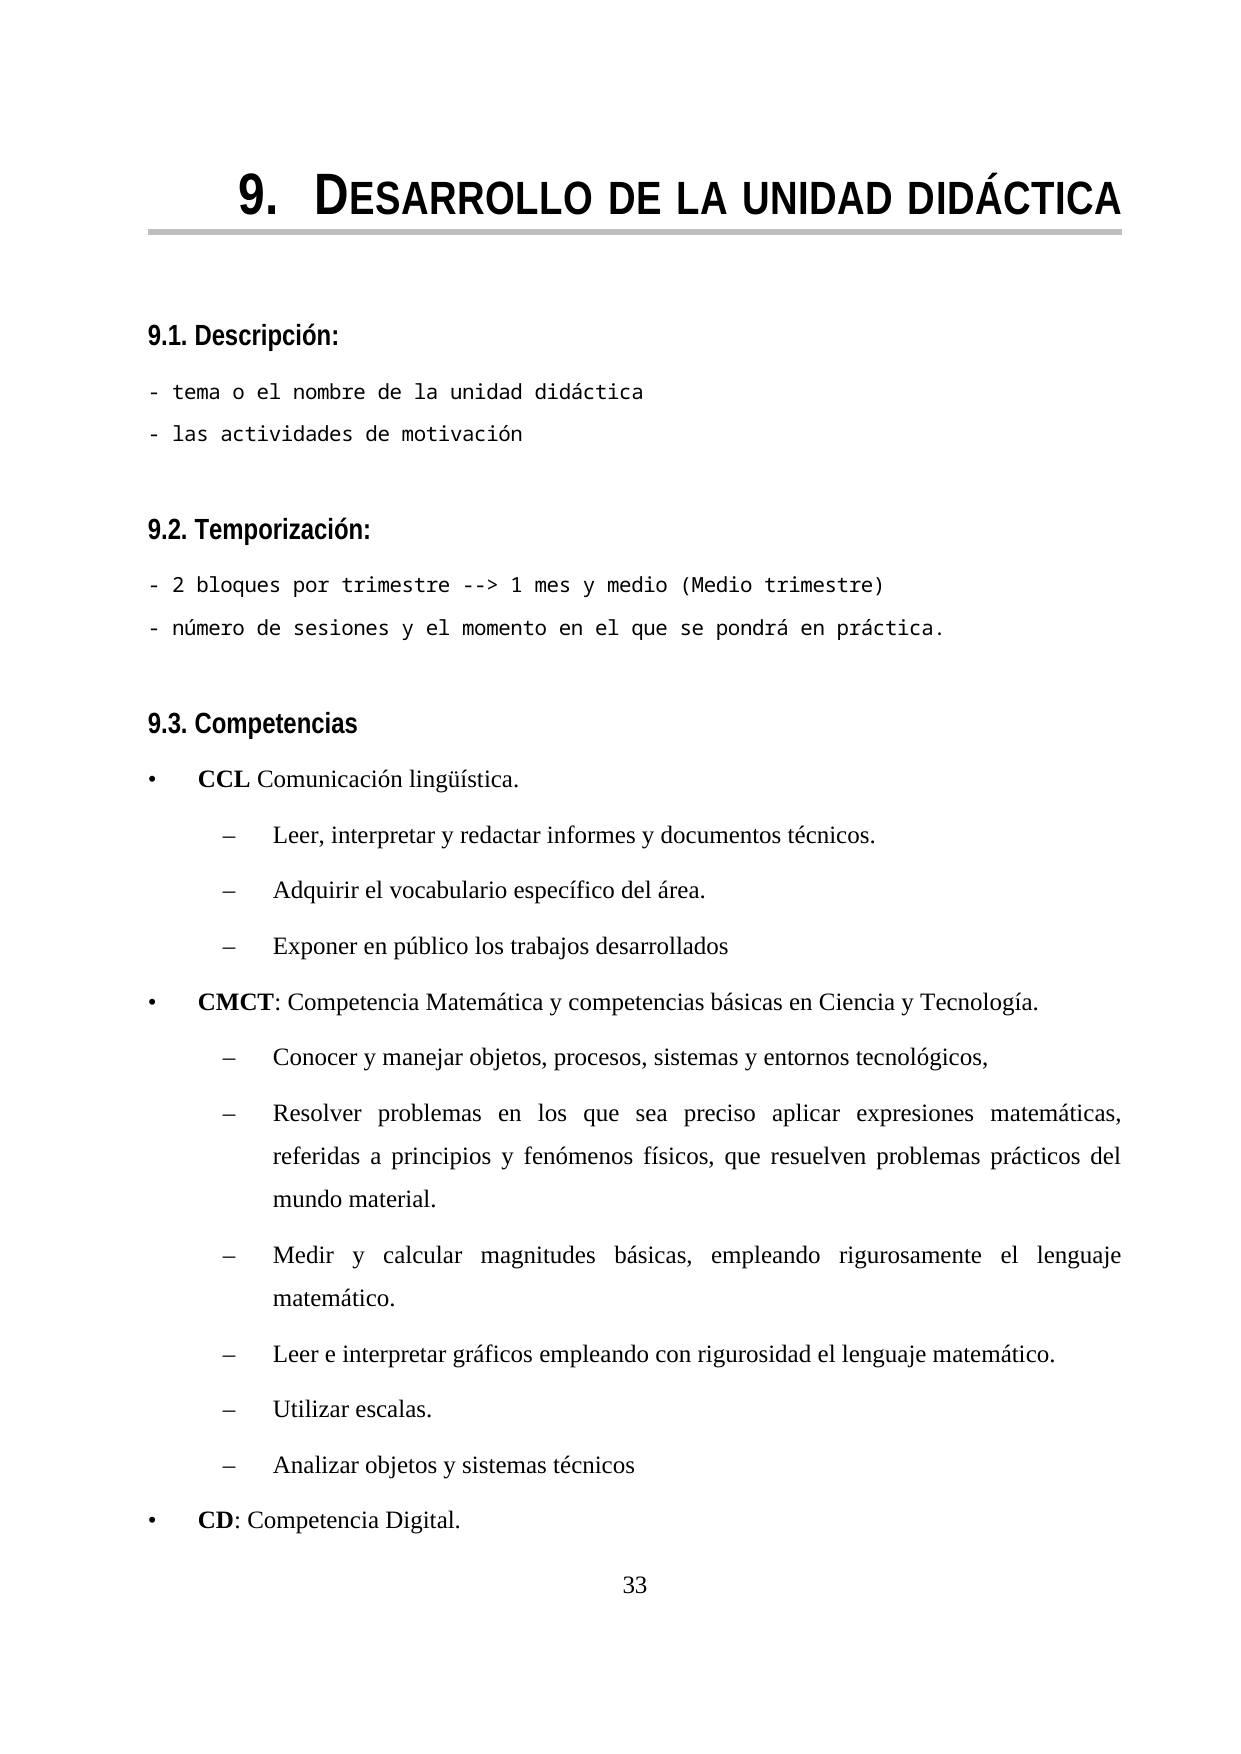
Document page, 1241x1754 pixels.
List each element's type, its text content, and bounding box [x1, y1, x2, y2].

list CMCT: Competencia Matemática y competencias básicas en Ciencia y Tecnología. [148, 987, 1122, 1016]
subtitle Competencias [148, 706, 1123, 739]
list Conocer y manejar objetos, procesos, sistemas y entornos tecnológicos, [223, 1042, 1122, 1071]
list Medir y calcular magnitudes básicas, empleando rigurosamente el lenguaje matemático. [223, 1240, 1122, 1312]
list CCL Comunicación lingüística. [148, 764, 1122, 793]
subtitle Descripción: [148, 318, 1123, 352]
text - tema o el nombre de la unidad didáctica - las actividades de motivación [148, 377, 1122, 448]
list Utilizar escalas. [223, 1394, 1122, 1423]
list CD: Competencia Digital. [148, 1506, 1122, 1534]
list Adquirir el vocabulario específico del área. [223, 876, 1122, 904]
list Leer e interpretar gráficos empleando con rigurosidad el lenguaje matemático. [223, 1339, 1122, 1367]
list Resolver problemas en los que sea preciso aplicar expresiones matemáticas, referidas a principios y fenómenos físicos, que resuelven problemas prácticos del mundo material. [223, 1098, 1122, 1213]
list Exponer en público los trabajos desarrollados [223, 931, 1122, 960]
subtitle Temporización: [148, 512, 1123, 546]
list Leer, interpretar y redactar informes y documentos técnicos. [223, 820, 1122, 849]
subtitle Desarrollo de la unidad didáctica [148, 160, 1122, 229]
text - 2 bloques por trimestre --> 1 mes y medio (Medio trimestre) - número de sesiones y el momento en el que se pondrá en práctica. [148, 571, 1122, 642]
list Analizar objetos y sistemas técnicos [223, 1450, 1122, 1479]
